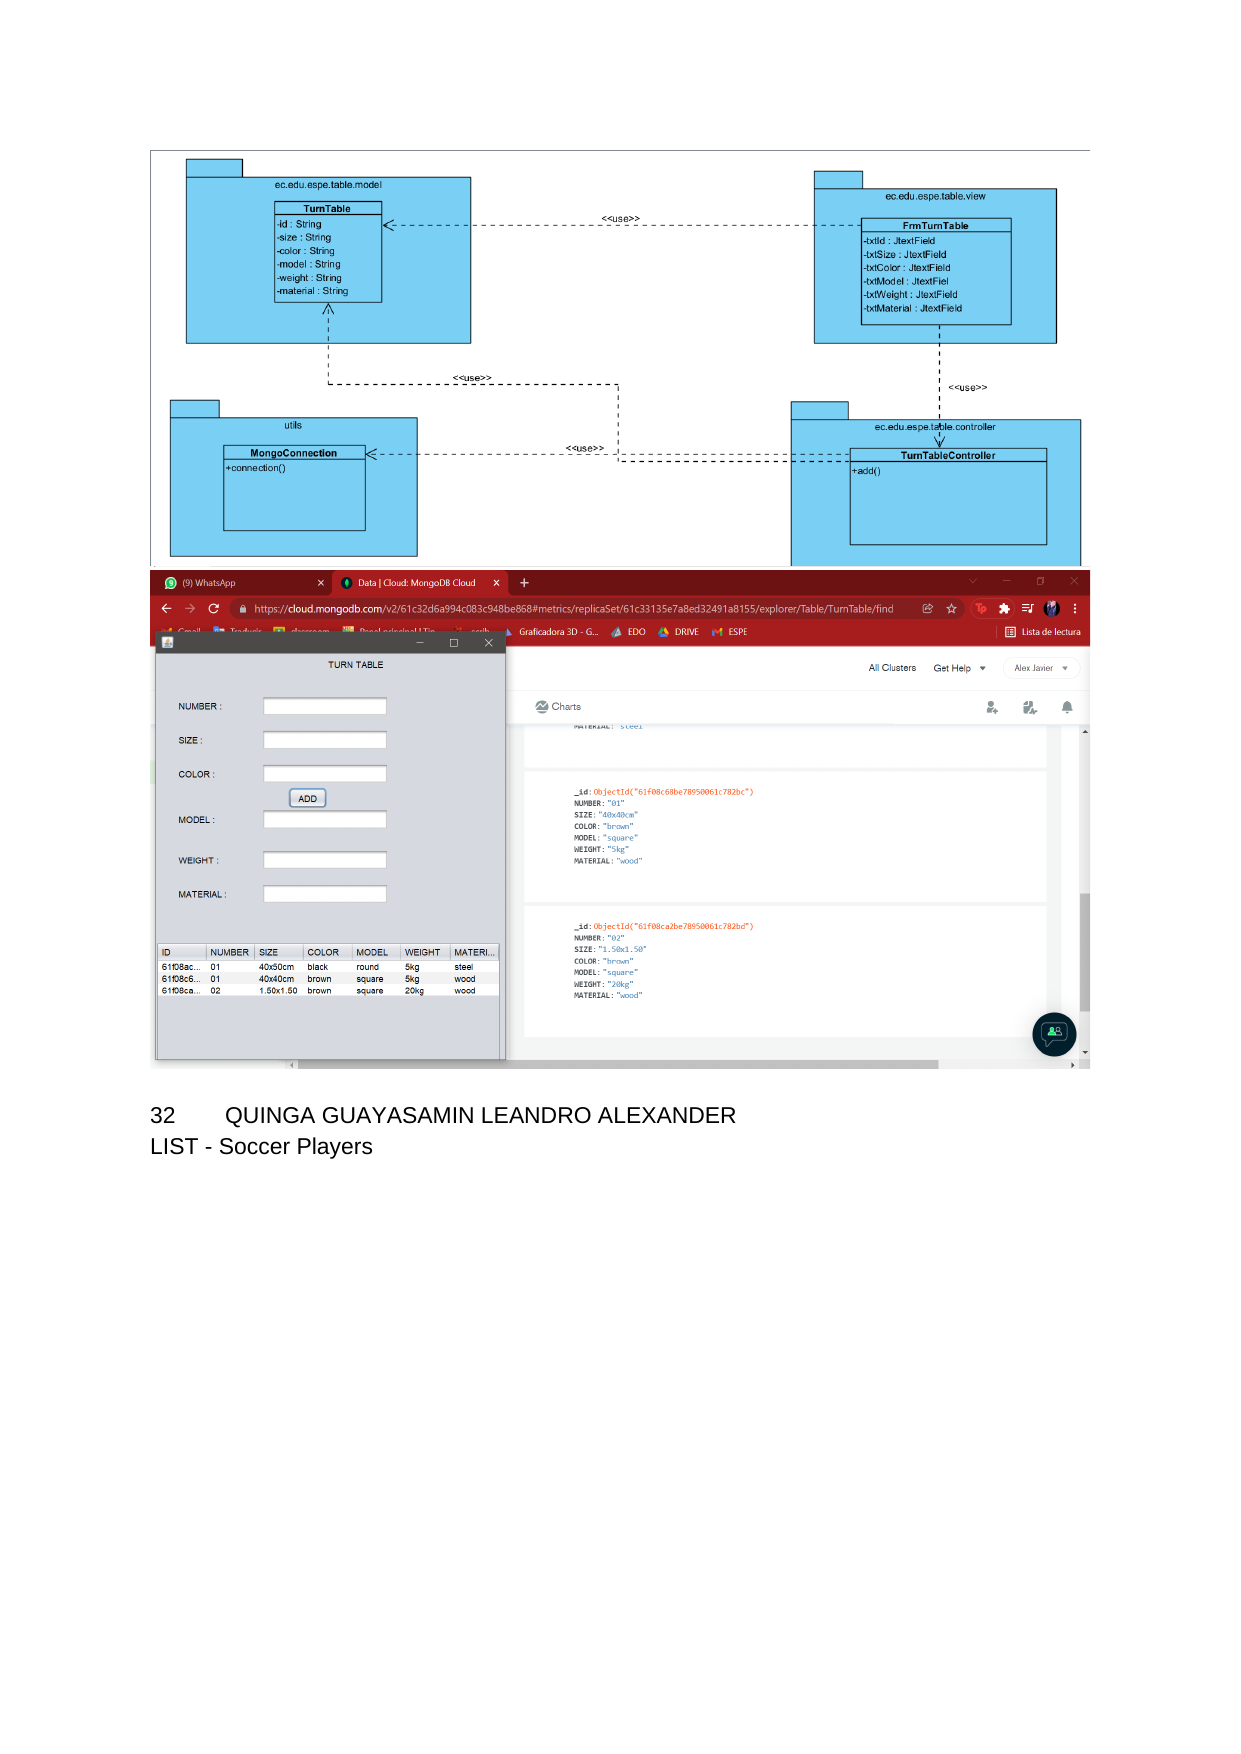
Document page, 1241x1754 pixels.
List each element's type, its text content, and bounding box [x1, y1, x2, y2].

text LIST - Soccer Players [150, 1133, 1090, 1159]
picture [150, 570, 1091, 1069]
text 32 QUINGA GUAYASAMIN LEANDRO ALEXANDER [150, 1102, 1090, 1129]
picture [150, 150, 1091, 567]
